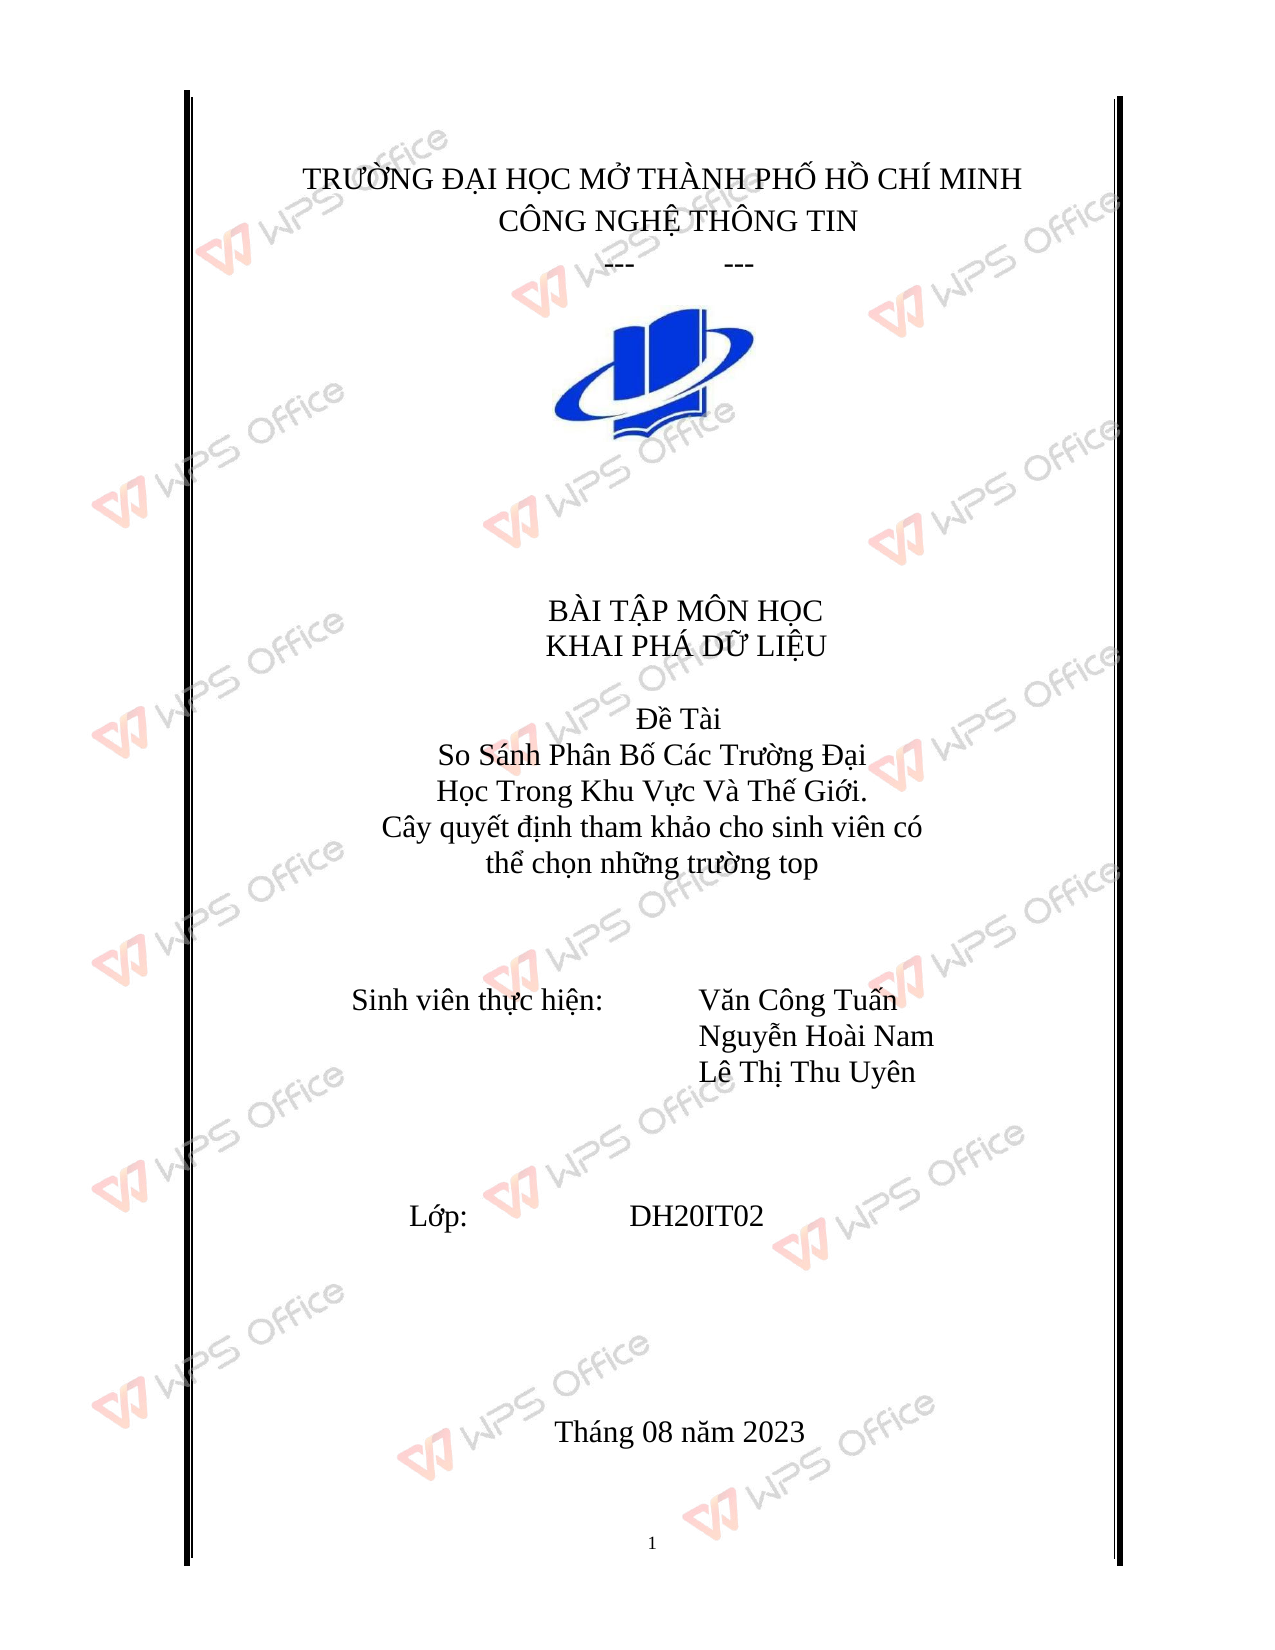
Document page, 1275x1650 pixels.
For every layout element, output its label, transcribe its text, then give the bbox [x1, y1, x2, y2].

subtitle Đề Tài [326, 700, 1031, 736]
text Cây quyết định tham khảo cho sinh viên có [179, 808, 1125, 844]
text TRƯỜNG ĐẠI HỌC MỞ THÀNH PHỐ HỒ CHÍ MINH [294, 160, 1031, 196]
text BÀI TẬP MÔN HỌC [339, 592, 1031, 628]
text So Sánh Phân Bố Các Trường Đại [179, 736, 1125, 772]
text Sinh viên thực hiện: Văn Công Tuấn [351, 981, 1125, 1017]
text Tháng 08 năm 2023 [479, 1413, 1031, 1449]
text Nguyễn Hoài Nam [698, 1017, 1034, 1053]
picture [71, 88, 1152, 1569]
text CÔNG NGHỆ THÔNG TIN [326, 202, 1031, 238]
text KHAI PHÁ DỮ LIỆU [248, 628, 1125, 664]
text Lớp: DH20IT02 [179, 1197, 1125, 1233]
text ---  --- [326, 244, 1032, 280]
text Lê Thị Thu Uyên [698, 1053, 1034, 1089]
text thể chọn những trường top [179, 844, 1125, 880]
text Học Trong Khu Vực Và Thế Giới. [179, 772, 1125, 808]
